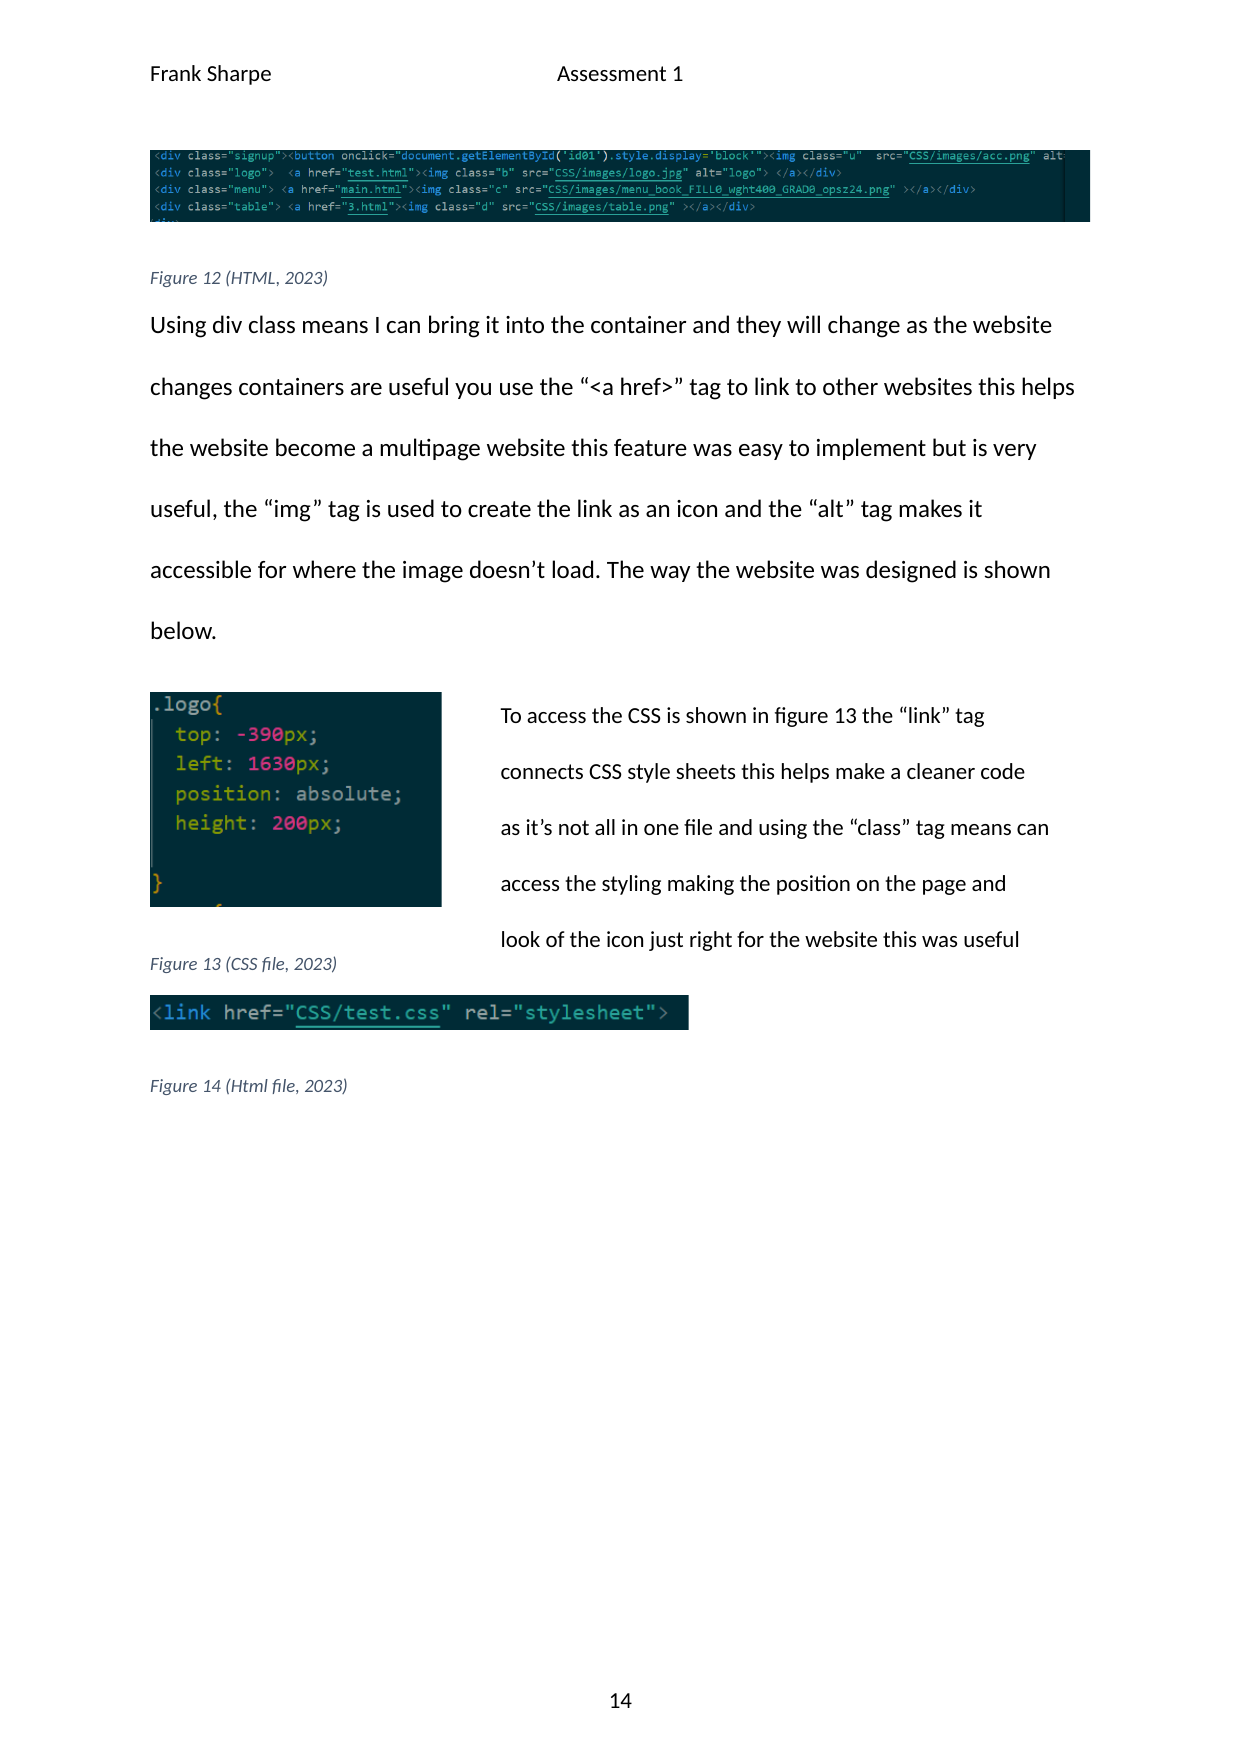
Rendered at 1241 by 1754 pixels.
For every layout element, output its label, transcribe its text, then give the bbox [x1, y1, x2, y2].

picture [213, 791, 222, 800]
picture [177, 816, 198, 829]
picture [382, 791, 391, 800]
picture [178, 1009, 186, 1019]
picture [575, 1009, 583, 1019]
picture [346, 786, 355, 800]
picture [212, 820, 222, 833]
picture [309, 760, 318, 770]
picture [297, 731, 306, 741]
picture [635, 1006, 642, 1016]
picture [310, 1014, 318, 1019]
picture [527, 1009, 534, 1019]
picture [284, 817, 294, 829]
picture [213, 696, 221, 714]
picture [381, 1008, 390, 1019]
picture [611, 1009, 620, 1019]
picture [297, 817, 318, 833]
picture [165, 697, 173, 710]
picture [429, 188, 440, 192]
picture [500, 154, 509, 159]
picture [201, 701, 211, 710]
picture [538, 1006, 547, 1016]
picture [310, 1006, 317, 1013]
picture [224, 787, 234, 800]
picture [274, 757, 294, 770]
picture [370, 788, 379, 800]
picture [250, 1009, 258, 1019]
picture [249, 791, 258, 800]
picture [165, 1005, 173, 1019]
picture [310, 786, 318, 800]
picture [201, 1005, 209, 1019]
picture [261, 791, 270, 800]
picture [273, 728, 294, 745]
picture [416, 206, 427, 212]
picture [491, 1005, 499, 1019]
picture [188, 701, 198, 714]
picture [261, 757, 270, 770]
picture [623, 1009, 631, 1019]
picture [201, 756, 211, 770]
picture [236, 817, 246, 829]
picture [549, 1012, 558, 1023]
picture [201, 820, 210, 829]
picture [250, 728, 258, 741]
picture [436, 171, 446, 177]
picture [357, 791, 366, 800]
picture [322, 1014, 330, 1019]
picture [225, 1005, 234, 1019]
picture [237, 791, 246, 800]
picture [297, 791, 306, 800]
picture [333, 791, 343, 800]
picture [176, 701, 186, 710]
picture [783, 154, 794, 161]
picture [201, 791, 210, 800]
picture [598, 1005, 607, 1019]
picture [322, 820, 330, 829]
picture [177, 756, 186, 770]
picture [237, 1009, 246, 1019]
picture [323, 791, 330, 800]
picture [346, 1006, 354, 1019]
picture [477, 1009, 487, 1019]
picture [225, 816, 234, 829]
picture [188, 731, 198, 741]
text Using div class means I can bring it into the container and they will change as the website changes containers are useful you use the “<a href>” tag to link to other websites this helps the website become a multipage website this feature was easy to implement but is very useful, the “img” tag is used to create the link as an icon and the “alt” tag makes it accessible for where the image doesn’t load. The way the website was designed is shown below. [150, 309, 1090, 645]
picture [250, 757, 259, 770]
picture [177, 791, 198, 804]
picture [261, 728, 270, 741]
picture [322, 1006, 330, 1013]
picture [261, 1005, 271, 1019]
picture [423, 154, 436, 159]
picture [201, 731, 210, 745]
picture [274, 817, 283, 829]
picture [467, 1009, 475, 1019]
picture [297, 760, 307, 774]
picture [176, 728, 186, 741]
picture [154, 874, 161, 893]
picture [358, 1009, 366, 1019]
picture [212, 757, 222, 770]
picture [406, 1012, 413, 1019]
picture [563, 1005, 571, 1019]
picture [188, 760, 198, 770]
